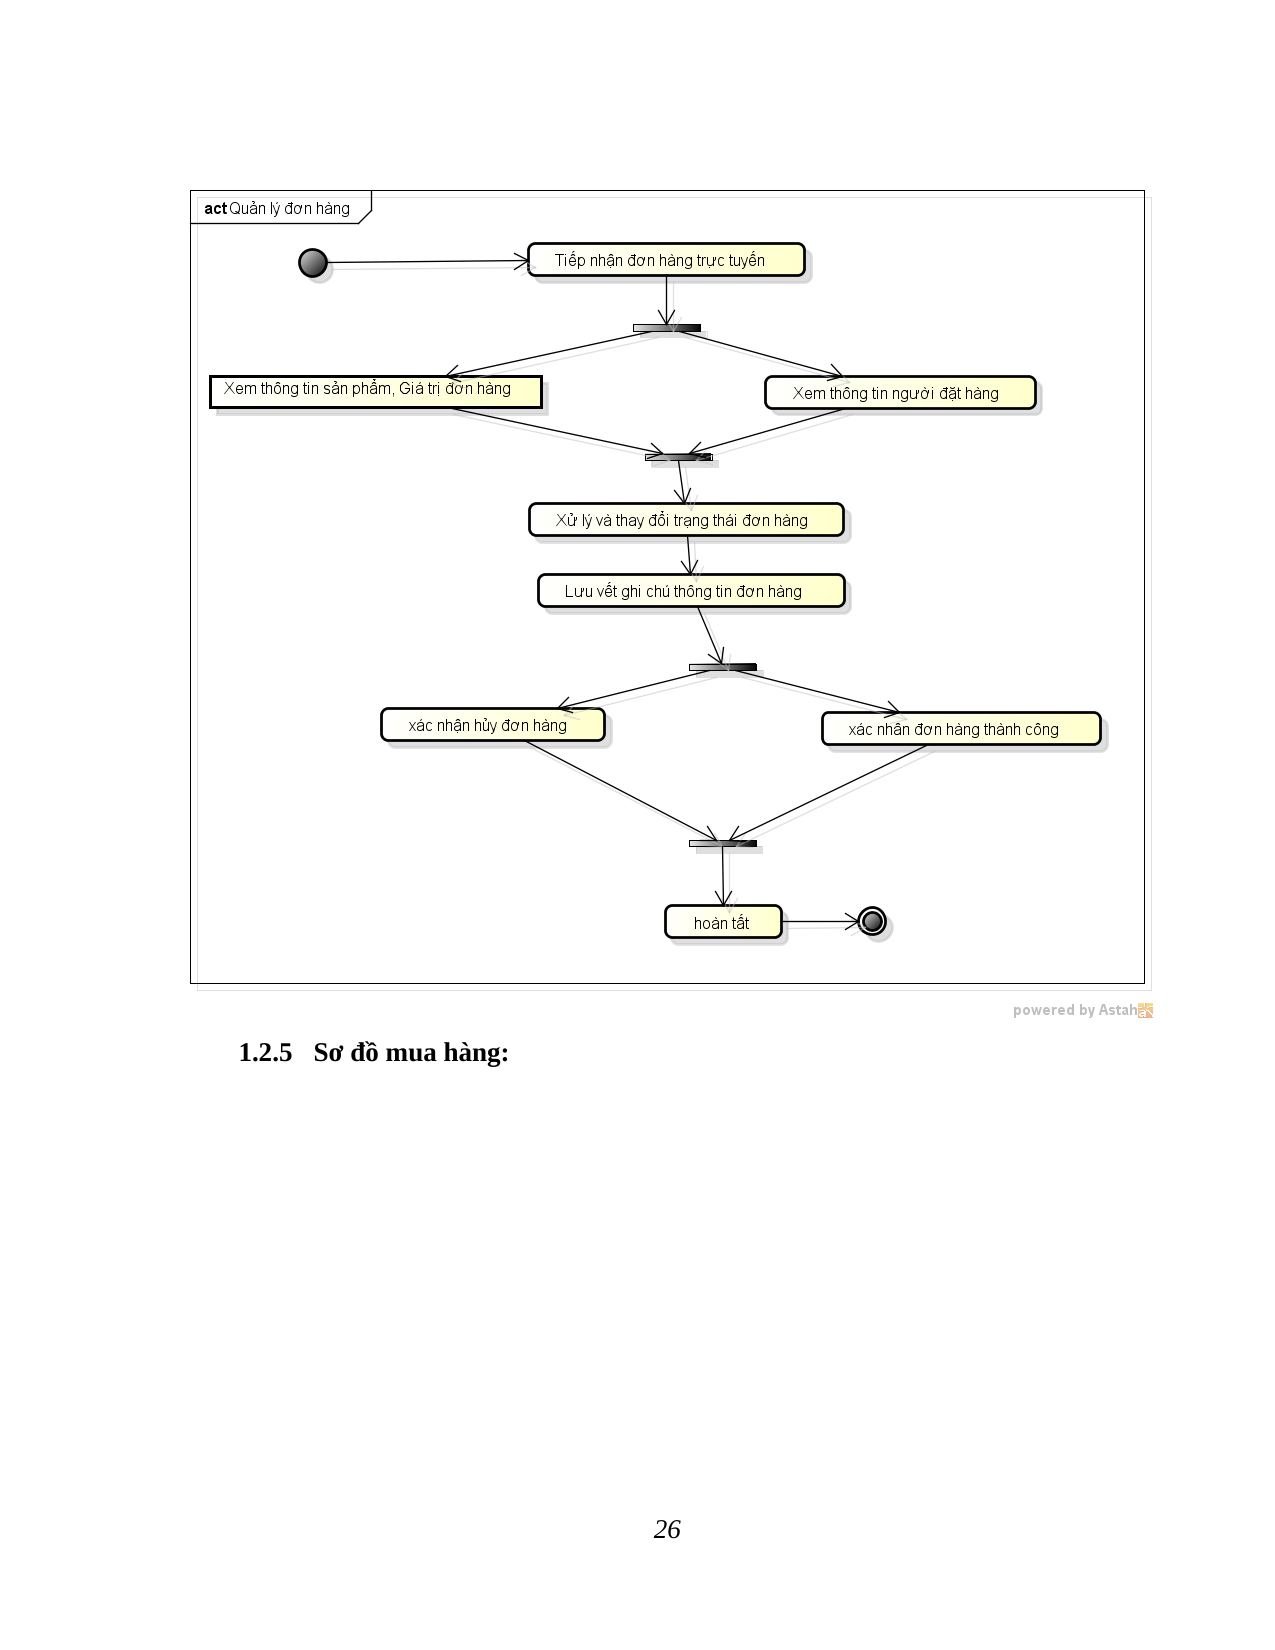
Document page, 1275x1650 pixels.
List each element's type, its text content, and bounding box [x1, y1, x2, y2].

list Sơ đồ mua hàng: [238, 1036, 1157, 1067]
picture [177, 177, 1157, 1022]
